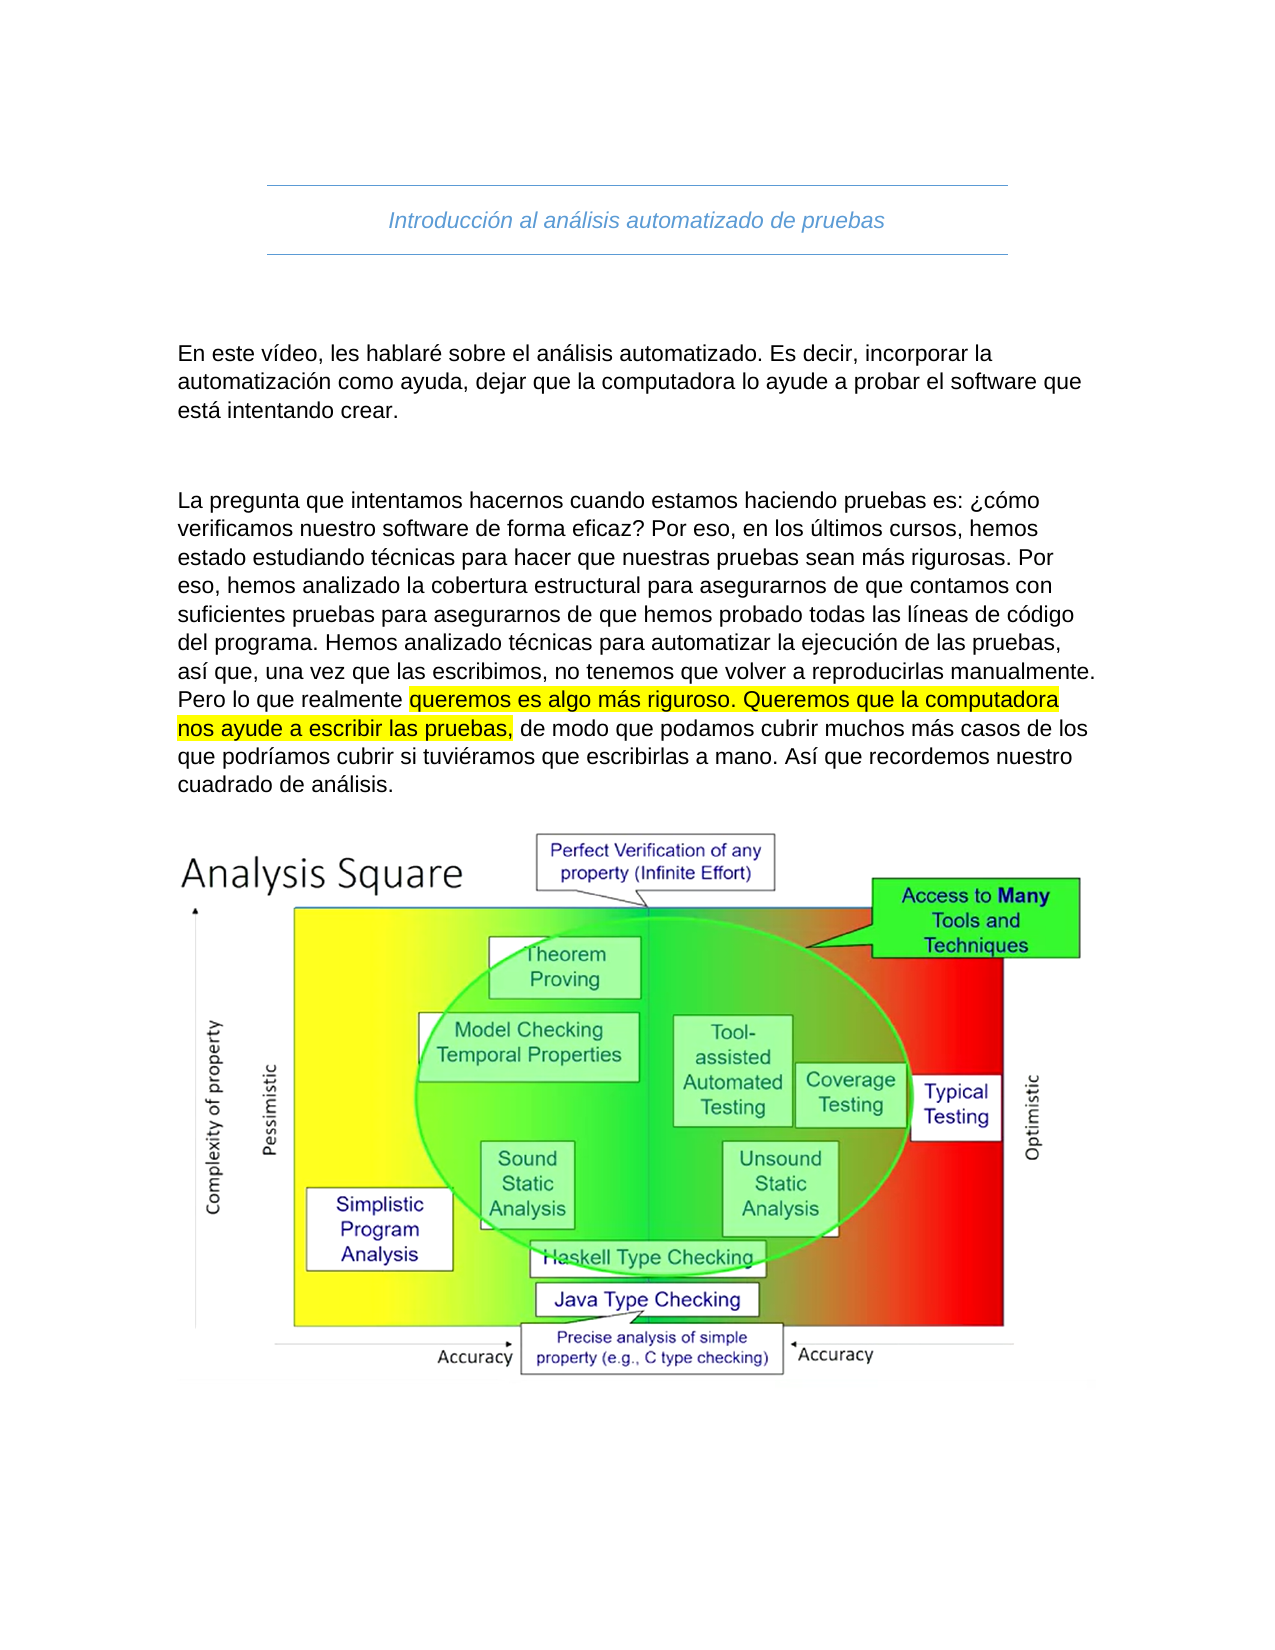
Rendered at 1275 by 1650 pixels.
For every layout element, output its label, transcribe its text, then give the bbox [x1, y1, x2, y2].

text La pregunta que intentamos hacernos cuando estamos haciendo pruebas es: ¿cómo verificamos nuestro software de forma eficaz? Por eso, en los últimos cursos, hemos estado estudiando técnicas para hacer que nuestras pruebas sean más rigurosas. Por eso, hemos analizado la cobertura estructural para asegurarnos de que contamos con suficientes pruebas para asegurarnos de que hemos probado todas las líneas de código del programa. Hemos analizado técnicas para automatizar la ejecución de las pruebas, así que, una vez que las escribimos, no tenemos que volver a reproducirlas manualmente. Pero lo que realmente queremos es algo más riguroso. Queremos que la computadora nos ayude a escribir las pruebas, de modo que podamos cubrir muchos más casos de los que podríamos cubrir si tuviéramos que escribirlas a mano. Así que recordemos nuestro cuadrado de análisis. [177, 487, 1098, 798]
text En este vídeo, les hablaré sobre el análisis automatizado. Es decir, incorporar la automatización como ayuda, dejar que la computadora lo ayude a probar el software que está intentando crear. [177, 340, 1098, 423]
picture [177, 816, 1097, 1390]
text Introducción al análisis automatizado de pruebas [267, 186, 1008, 254]
